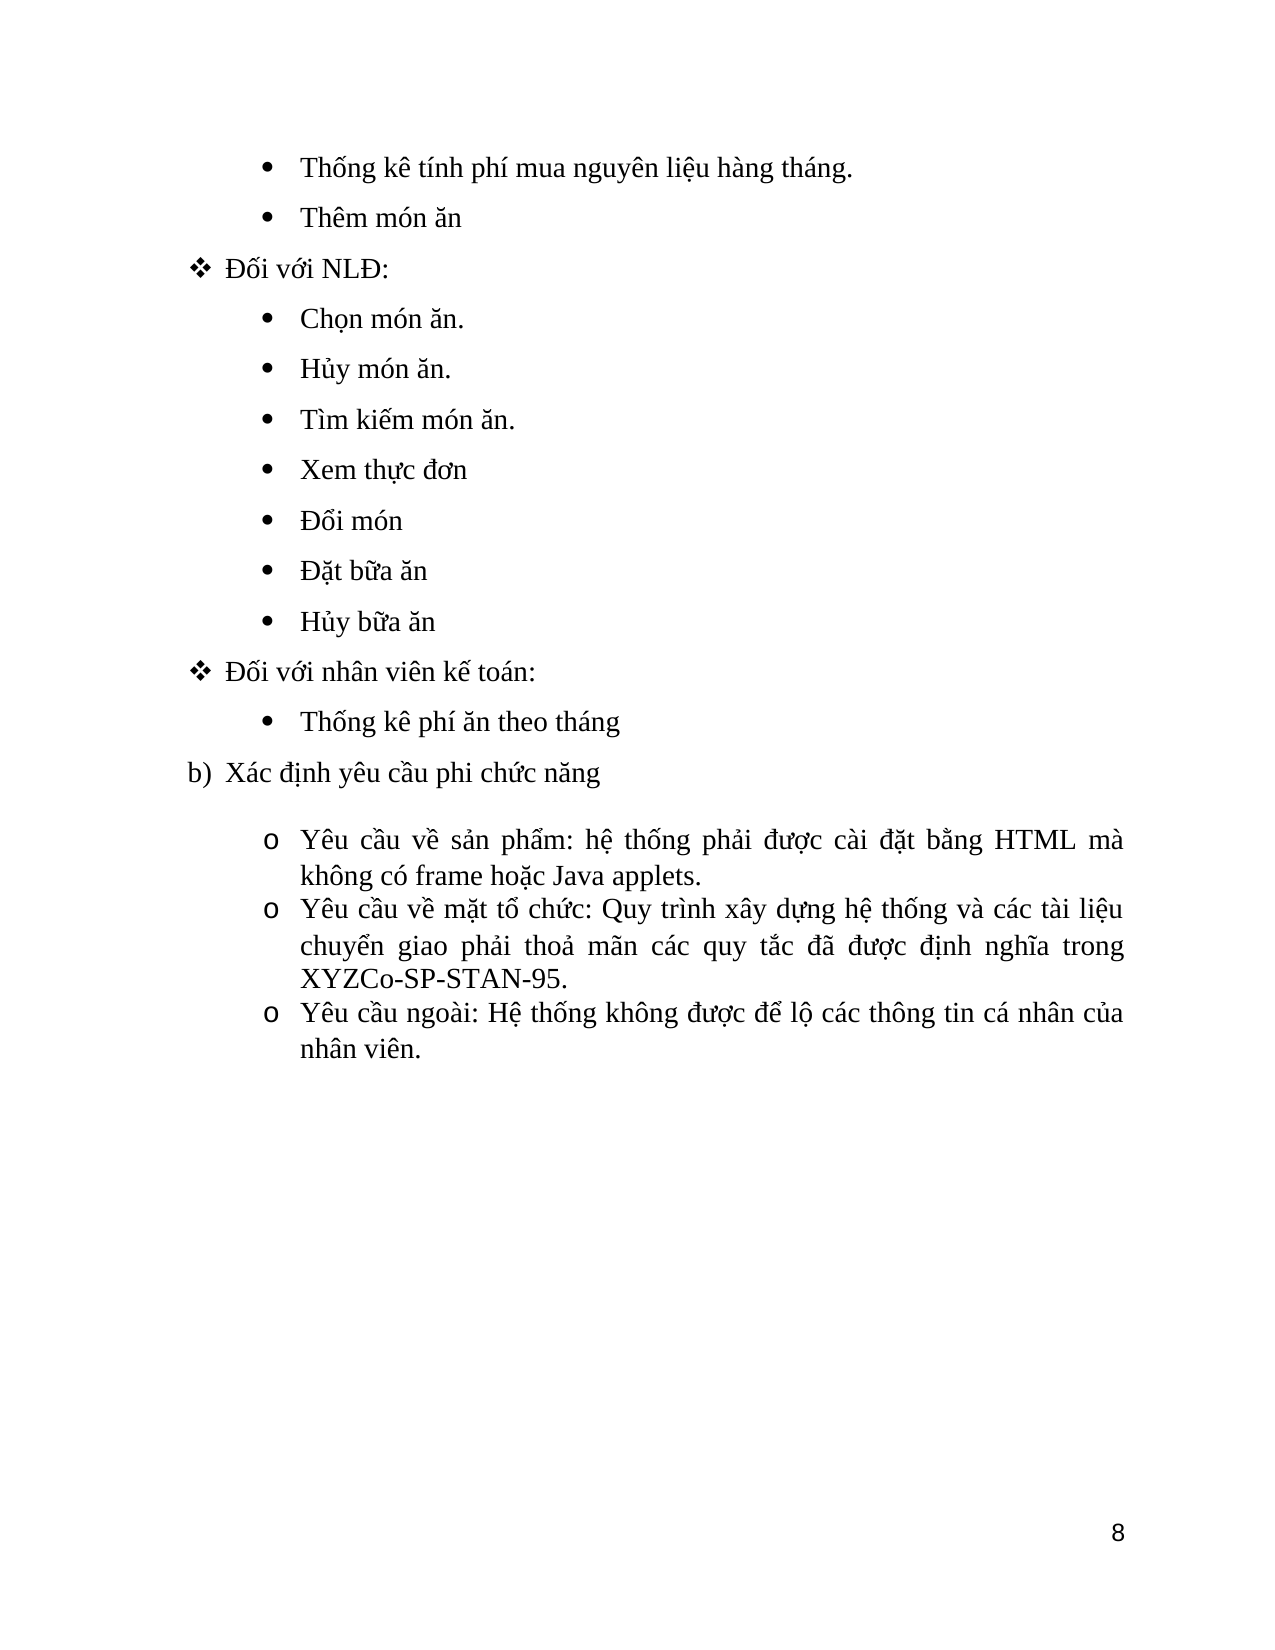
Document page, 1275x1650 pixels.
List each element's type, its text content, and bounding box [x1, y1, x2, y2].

list Xác định yêu cầu phi chức năng [187, 755, 1125, 788]
list Hủy bữa ăn [262, 604, 1125, 637]
list Đổi món [262, 503, 1125, 537]
list Thống kê phí ăn theo tháng [262, 704, 1125, 738]
list Chọn món ăn. [262, 301, 1125, 335]
list Đối với nhân viên kế toán: [187, 654, 1125, 688]
list Yêu cầu về mặt tổ chức: Quy trình xây dựng hệ thống và các tài liệu chuyển giao phải thoả mãn các quy tắc đã được định nghĩa trong XYZCo-SP-STAN-95. [262, 892, 1125, 995]
list Đối với NLĐ: [187, 251, 1125, 284]
list Thêm món ăn [262, 200, 1125, 234]
list Hủy món ăn. [262, 352, 1125, 385]
list Thống kê tính phí mua nguyên liệu hàng tháng. [262, 150, 1125, 184]
list Xem thực đơn [262, 452, 1125, 486]
list Yêu cầu về sản phẩm: hệ thống phải được cài đặt bằng HTML mà không có frame hoặc Java applets. [262, 822, 1125, 892]
list Đặt bữa ăn [262, 553, 1125, 587]
list Tìm kiếm món ăn. [262, 402, 1125, 436]
list Yêu cầu ngoài: Hệ thống không được để lộ các thông tin cá nhân của nhân viên. [262, 995, 1125, 1064]
